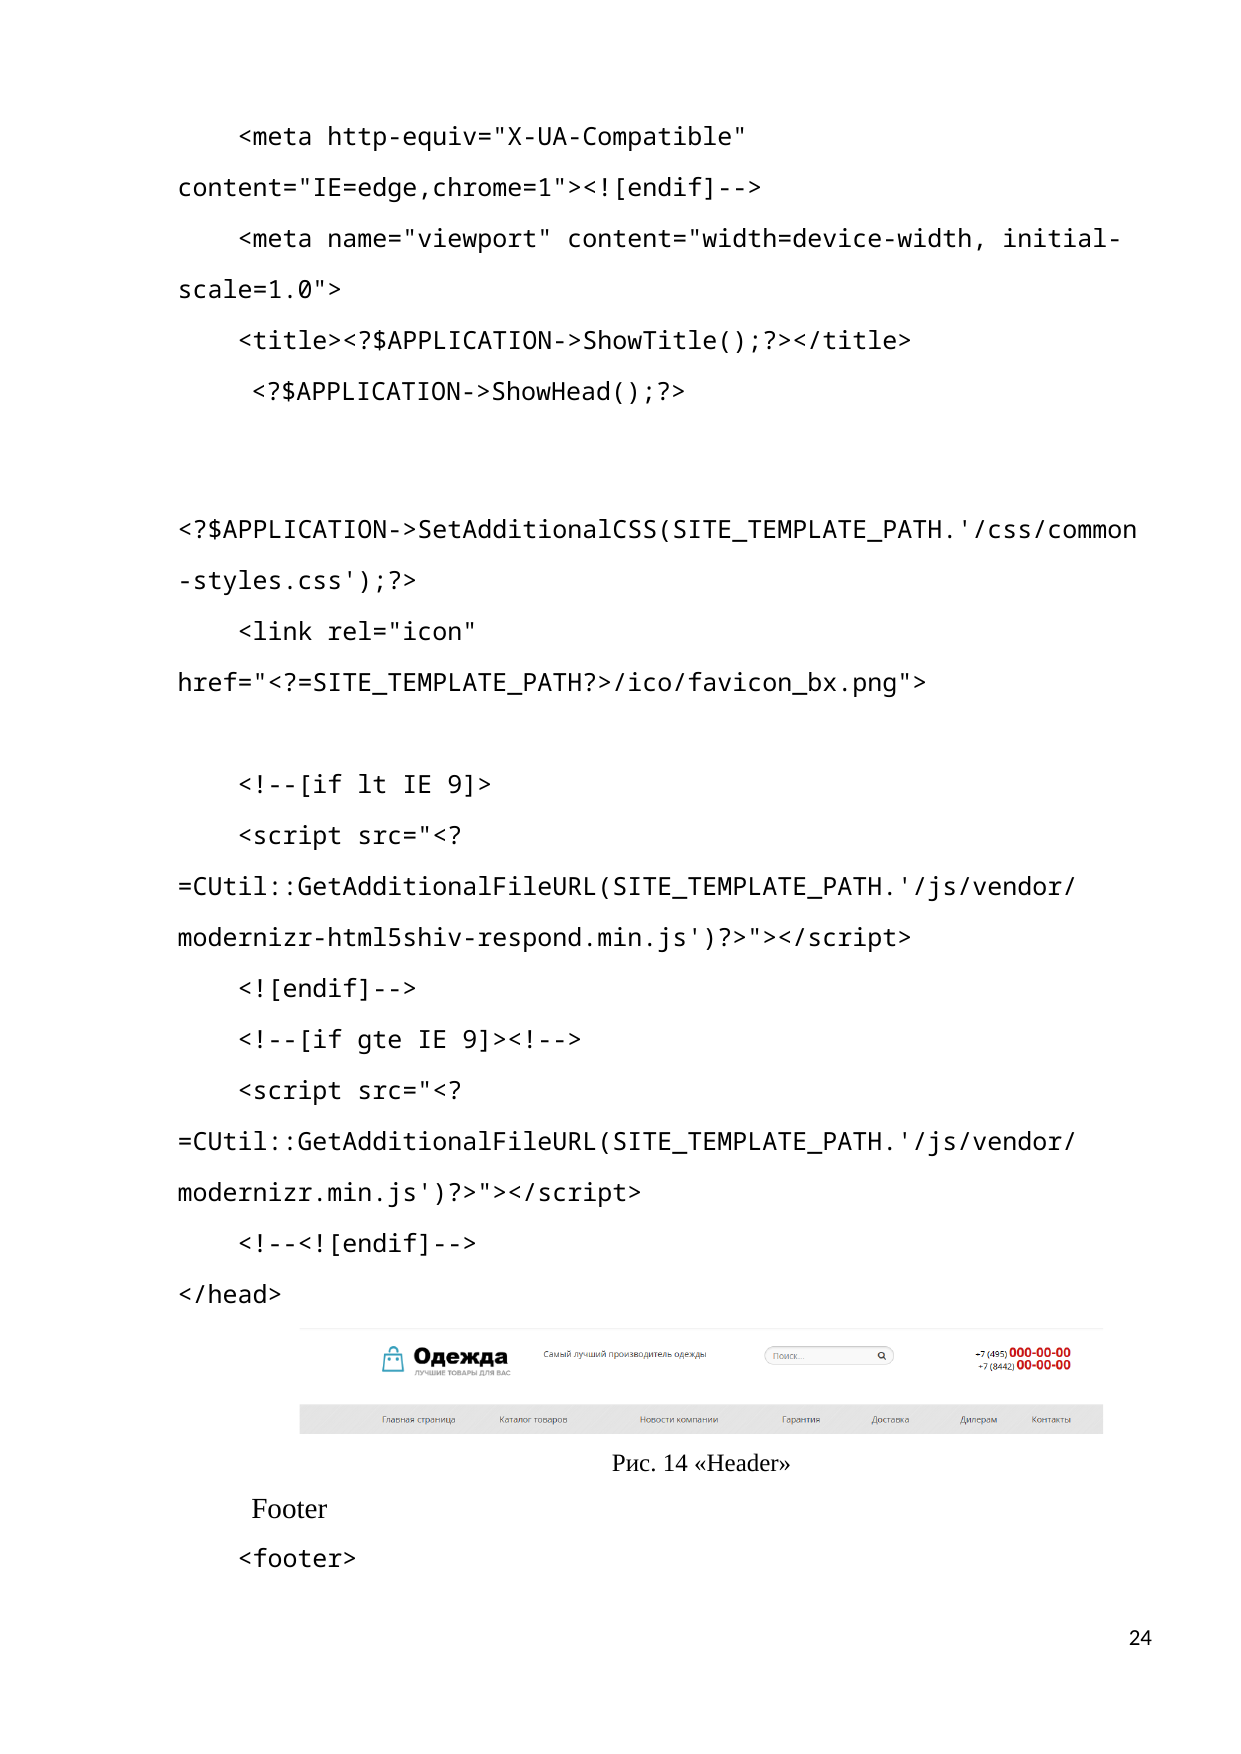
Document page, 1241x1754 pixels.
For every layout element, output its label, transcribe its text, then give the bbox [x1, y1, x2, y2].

text <meta http-equiv="X-UA-Compatible" content="IE=edge,chrome=1"><![endif]--> [177, 118, 1152, 203]
text <meta name="viewport" content="width=device-width, initial-scale=1.0"> [177, 220, 1152, 305]
text </head> [177, 1277, 1152, 1311]
text <![endif]--> [177, 971, 1152, 1005]
text <!--[if gte IE 9]><!--> [177, 1022, 1152, 1056]
text <?$APPLICATION->SetAdditionalCSS(SITE_TEMPLATE_PATH.'/css/common-styles.css');?> [177, 466, 1152, 596]
text <script src="<?=CUtil::GetAdditionalFileURL(SITE_TEMPLATE_PATH.'/js/vendor/modernizr-html5shiv-respond.min.js')?>"></script> [177, 818, 1152, 954]
text <footer> [177, 1541, 1152, 1575]
picture [299, 1328, 1104, 1434]
text <title><?$APPLICATION->ShowTitle();?></title> [177, 322, 1152, 356]
text <?$APPLICATION->ShowHead();?> [177, 373, 1152, 407]
text <link rel="icon" href="<?=SITE_TEMPLATE_PATH?>/ico/favicon_bx.png"> [177, 613, 1152, 698]
text <script src="<?=CUtil::GetAdditionalFileURL(SITE_TEMPLATE_PATH.'/js/vendor/modernizr.min.js')?>"></script> [177, 1073, 1152, 1209]
text <!--[if lt IE 9]> [177, 767, 1152, 801]
text Footer [177, 1491, 1152, 1524]
text <!--<![endif]--> [177, 1226, 1152, 1260]
text Рис. 14 «Header» [177, 1448, 1152, 1476]
